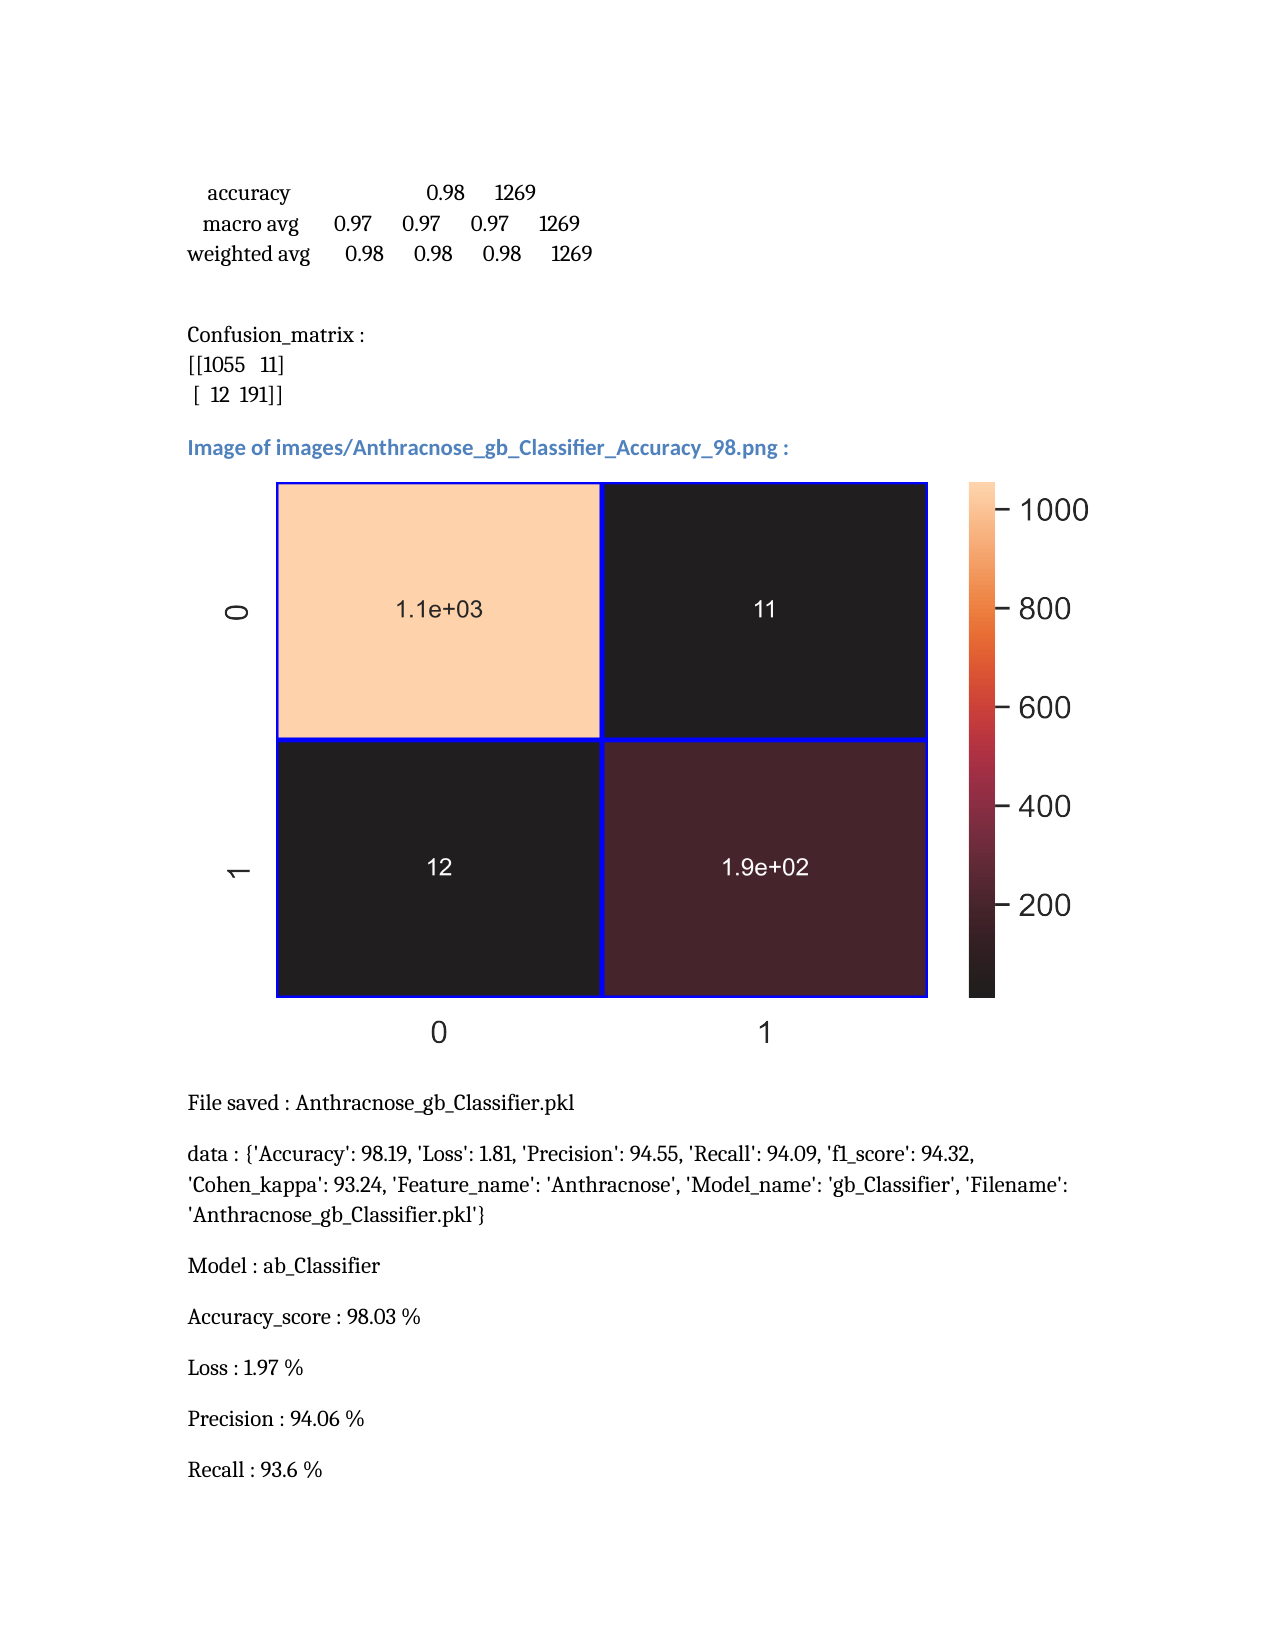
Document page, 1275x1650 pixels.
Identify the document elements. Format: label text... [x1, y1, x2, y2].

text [187, 150, 1087, 297]
text Model : ab_Classifier [187, 1253, 1087, 1279]
text Precision : 94.06 % [187, 1406, 1087, 1432]
text Confusion_matrix : [[1055 11] [ 12 191]] [187, 322, 1087, 409]
text data : {'Accuracy': 98.19, 'Loss': 1.81, 'Precision': 94.55, 'Recall': 94.09, 'f1_score': 94.32, 'Cohen_kappa': 93.24, 'Feature_name': 'Anthracnose', 'Model_name': 'gb_Classifier', 'Filename': 'Anthracnose_gb_Classifier.pkl'} [187, 1141, 1087, 1228]
text Accuracy_score : 98.03 % [187, 1304, 1087, 1330]
text File saved : Anthracnose_gb_Classifier.pkl [187, 1090, 1087, 1117]
subtitle Image of images/Anthracnose_gb_Classifier_Accuracy_98.png : [187, 433, 1087, 461]
text Loss : 1.97 % [187, 1355, 1087, 1381]
picture [206, 465, 1107, 1066]
text Recall : 93.6 % [187, 1457, 1087, 1483]
